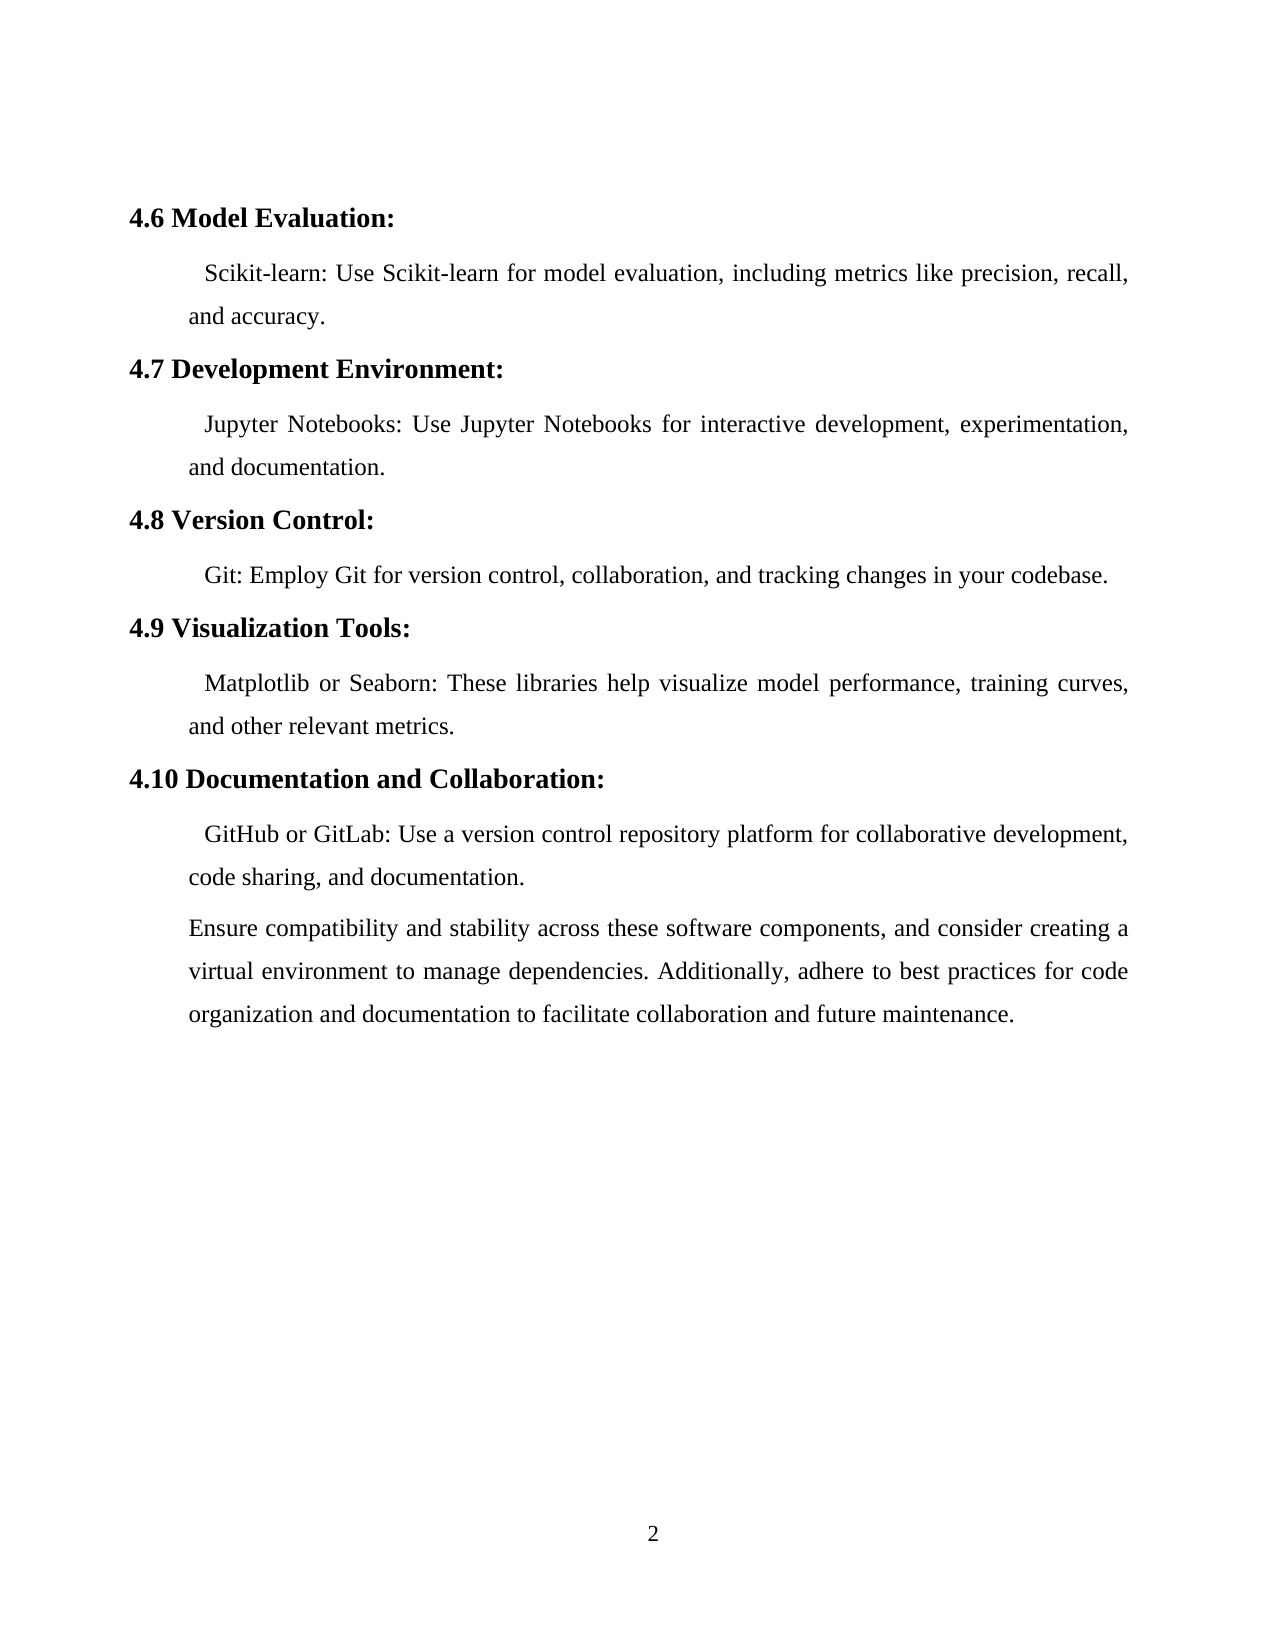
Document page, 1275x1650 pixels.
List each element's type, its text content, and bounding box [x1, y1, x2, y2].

subtitle Scikit-learn: Use Scikit-learn for model evaluation, including metrics like precision, recall, and accuracy. [188, 258, 1130, 330]
subtitle Jupyter Notebooks: Use Jupyter Notebooks for interactive development, experimentation, and documentation. [188, 409, 1130, 481]
subtitle Ensure compatibility and stability across these software components, and consider creating a virtual environment to manage dependencies. Additionally, adhere to best practices for code organization and documentation to facilitate collaboration and future maintenance. [188, 913, 1130, 1028]
subtitle 4.10 Documentation and Collaboration: [129, 762, 1130, 795]
subtitle 4.6 Model Evaluation: [129, 201, 1130, 234]
subtitle Matplotlib or Seaborn: These libraries help visualize model performance, training curves, and other relevant metrics. [188, 668, 1130, 740]
subtitle 4.7 Development Environment: [129, 352, 1130, 385]
subtitle 4.8 Version Control: [129, 503, 1130, 536]
subtitle Git: Employ Git for version control, collaboration, and tracking changes in your codebase. [188, 560, 1130, 589]
subtitle 4.9 Visualization Tools: [129, 611, 1130, 644]
subtitle GitHub or GitLab: Use a version control repository platform for collaborative development, code sharing, and documentation. [188, 819, 1130, 891]
